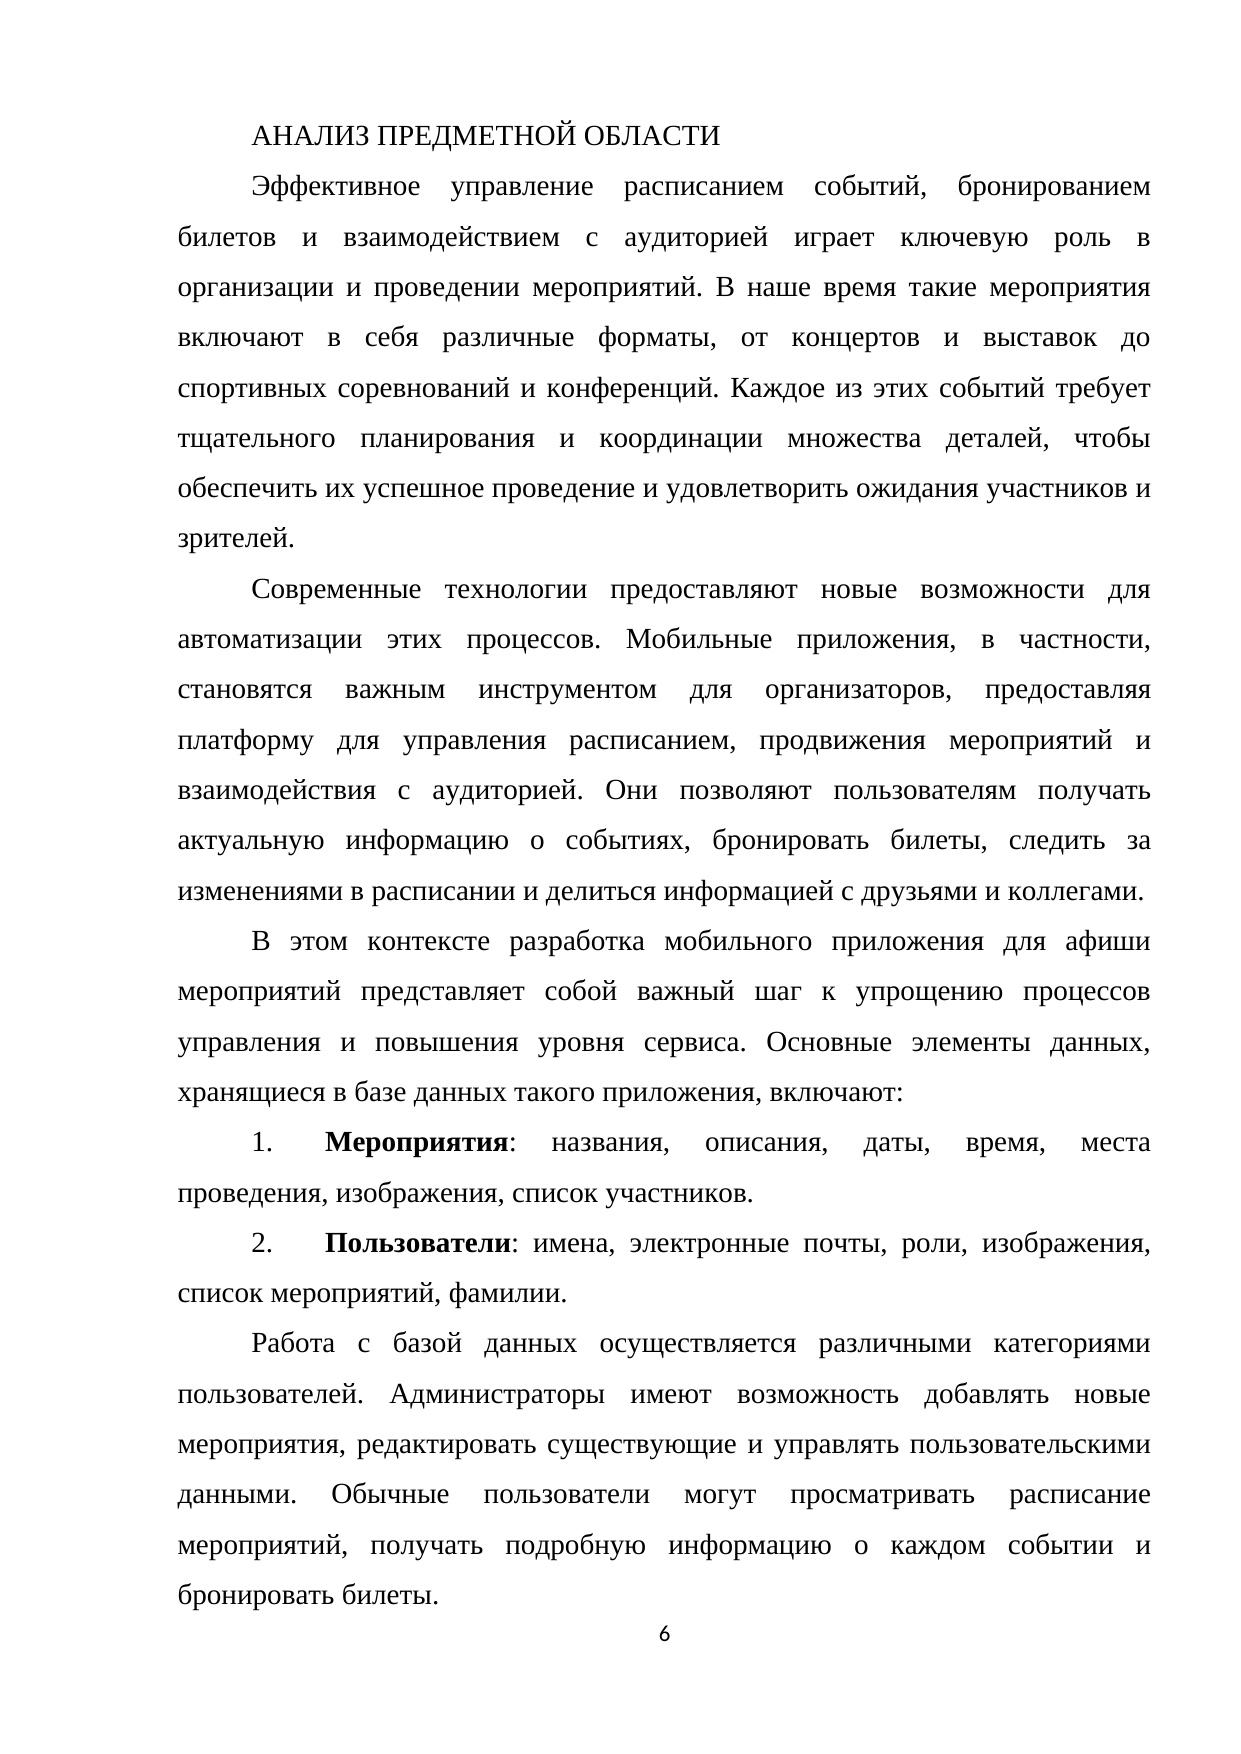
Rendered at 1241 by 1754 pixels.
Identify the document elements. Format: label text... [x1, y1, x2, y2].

list Мероприятия: названия, описания, даты, время, места проведения, изображения, список участников. [177, 1124, 1152, 1208]
text В этом контексте разработка мобильного приложения для афиши мероприятий представляет собой важный шаг к упрощению процессов управления и повышения уровня сервиса. Основные элементы данных, хранящиеся в базе данных такого приложения, включают: [177, 923, 1152, 1108]
list Пользователи: имена, электронные почты, роли, изображения, список мероприятий, фамилии. [177, 1225, 1152, 1309]
text Эффективное управление расписанием событий, бронированием билетов и взаимодействием с аудиторией играет ключевую роль в организации и проведении мероприятий. В наше время такие мероприятия включают в себя различные форматы, от концертов и выставок до спортивных соревнований и конференций. Каждое из этих событий требует тщательного планирования и координации множества деталей, чтобы обеспечить их успешное проведение и удовлетворить ожидания участников и зрителей. [177, 168, 1152, 554]
subtitle АНАЛИЗ ПРЕДМЕТНОЙ ОБЛАСТИ [177, 118, 1152, 152]
text Современные технологии предоставляют новые возможности для автоматизации этих процессов. Мобильные приложения, в частности, становятся важным инструментом для организаторов, предоставляя платформу для управления расписанием, продвижения мероприятий и взаимодействия с аудиторией. Они позволяют пользователям получать актуальную информацию о событиях, бронировать билеты, следить за изменениями в расписании и делиться информацией с друзьями и коллегами. [177, 571, 1152, 906]
text Работа с базой данных осуществляется различными категориями пользователей. Администраторы имеют возможность добавлять новые мероприятия, редактировать существующие и управлять пользовательскими данными. Обычные пользователи могут просматривать расписание мероприятий, получать подробную информацию о каждом событии и бронировать билеты. [177, 1326, 1152, 1611]
